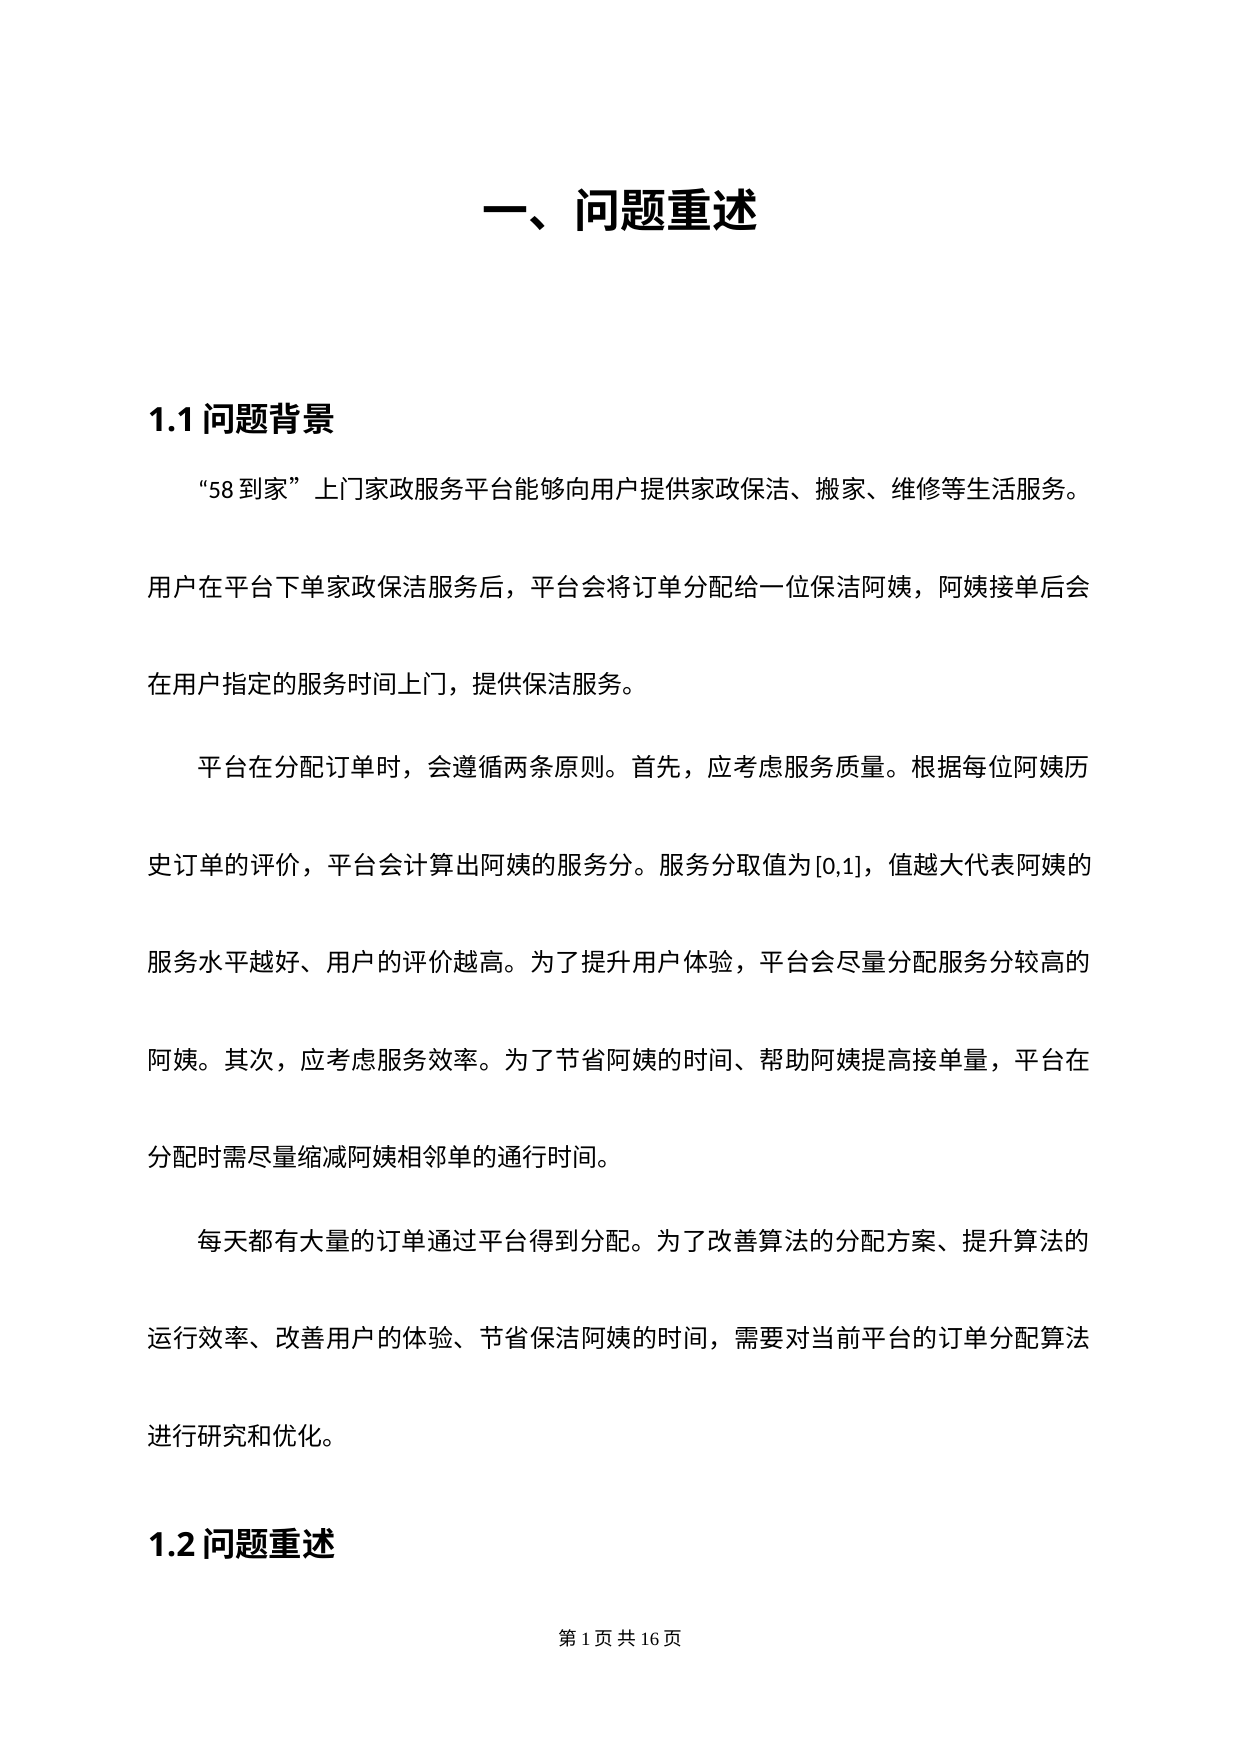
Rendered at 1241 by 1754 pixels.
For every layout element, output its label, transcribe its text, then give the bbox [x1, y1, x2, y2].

title 1.1问题背景 [148, 384, 1092, 449]
title 1.2问题重述 [148, 1510, 1092, 1575]
subtitle 一、问题重述 [148, 159, 1092, 256]
text “58到家”上门家政服务平台能够向用户提供家政保洁、搬家、维修等生活服务。用户在平台下单家政保洁服务后，平台会将订单分配给一位保洁阿姨，阿姨接单后会在用户指定的服务时间上门，提供保洁服务。 [148, 455, 1092, 715]
text 每天都有大量的订单通过平台得到分配。为了改善算法的分配方案、提升算法的运行效率、改善用户的体验、节省保洁阿姨的时间，需要对当前平台的订单分配算法进行研究和优化。 [148, 1207, 1092, 1467]
text 平台在分配订单时，会遵循两条原则。首先，应考虑服务质量。根据每位阿姨历史订单的评价，平台会计算出阿姨的服务分。服务分取值为[0,1]，值越大代表阿姨的服务水平越好、用户的评价越高。为了提升用户体验，平台会尽量分配服务分较高的阿姨。其次，应考虑服务效率。为了节省阿姨的时间、帮助阿姨提高接单量，平台在分配时需尽量缩减阿姨相邻单的通行时间。 [148, 733, 1092, 1188]
